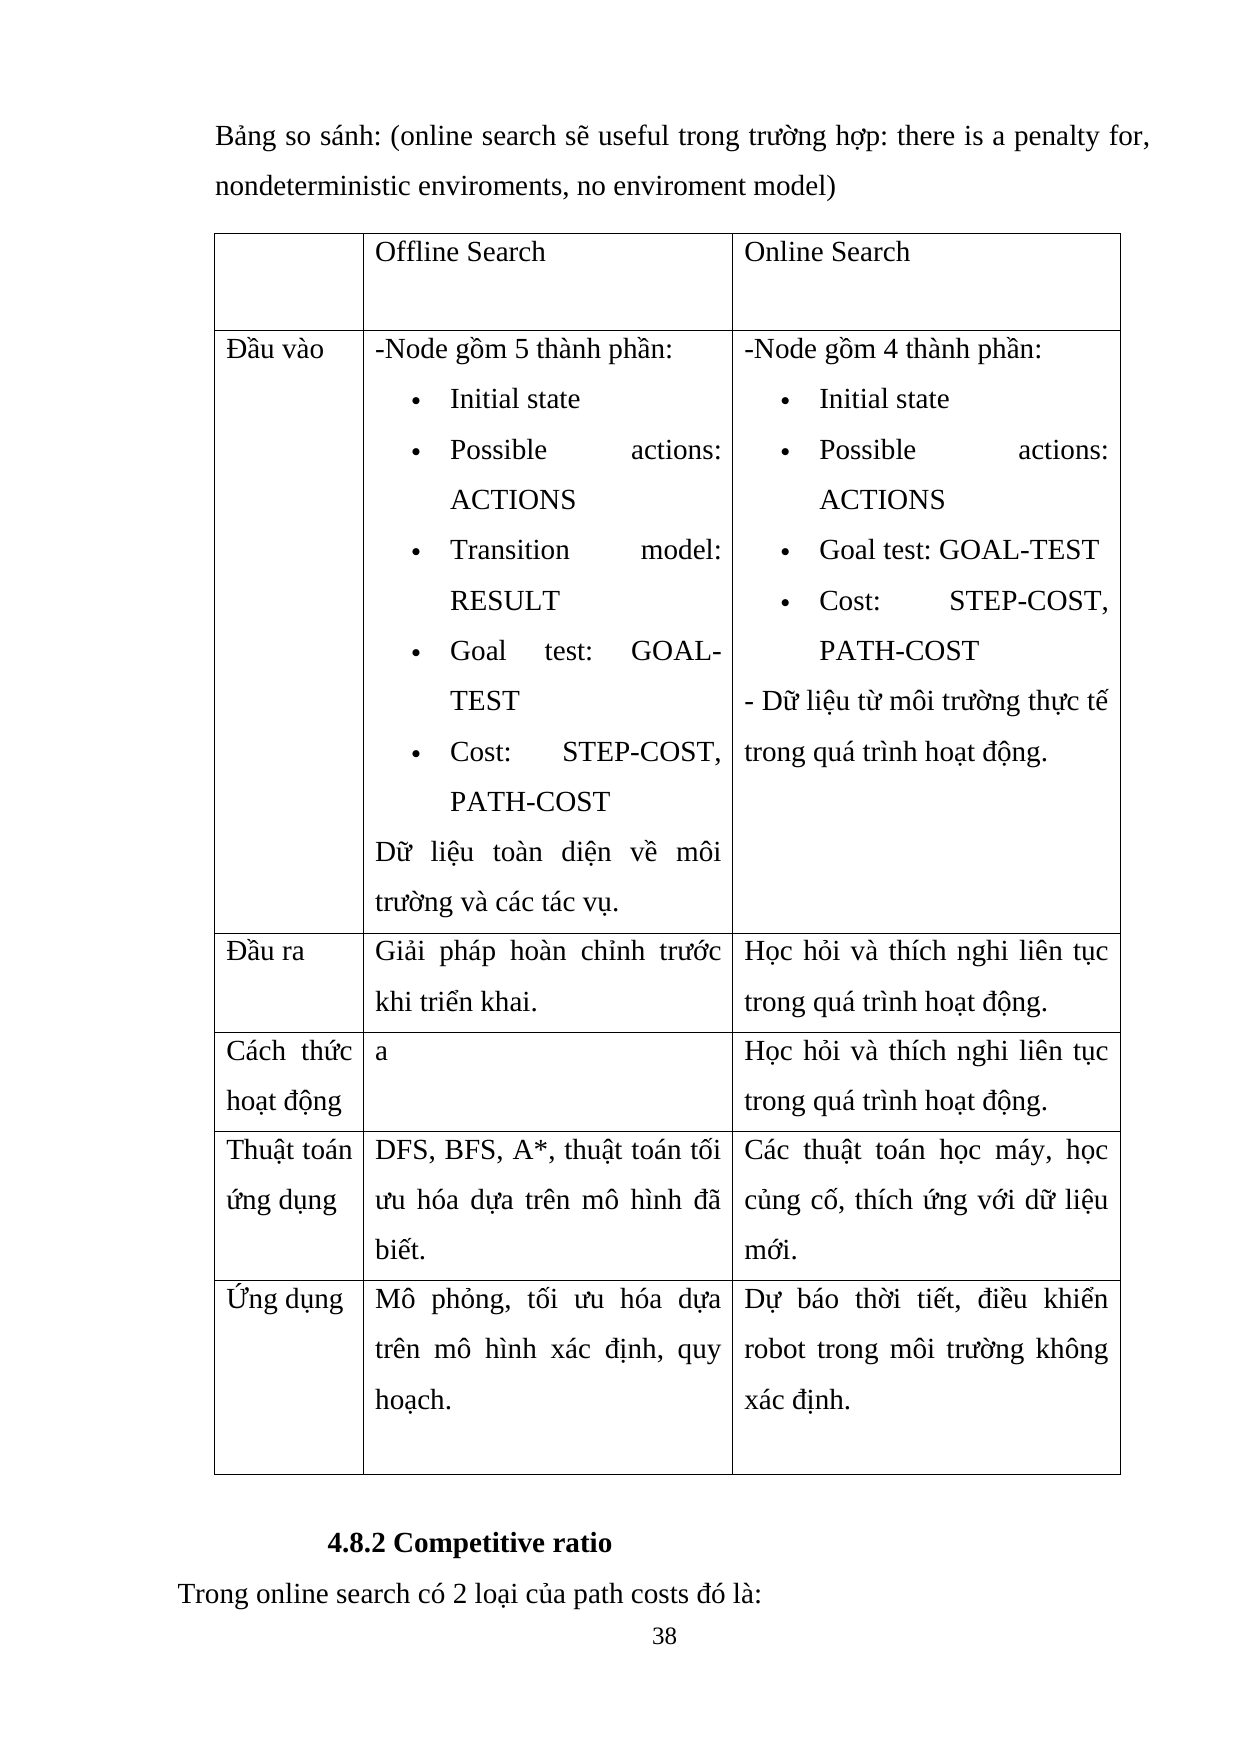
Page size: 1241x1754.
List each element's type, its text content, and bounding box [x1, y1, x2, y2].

subtitle 4.8.2 Competitive ratio [327, 1525, 1152, 1559]
table_cell Đầu ra [215, 934, 363, 1032]
table_header Offline Search [364, 234, 732, 330]
table_cell Ứng dụng [215, 1281, 363, 1474]
list Bảng so sánh: (online search sẽ useful trong trường hợp: there is a penalty for, nondeterministic enviroments, no enviroment model) [215, 118, 1152, 202]
table_cell Học hỏi và thích nghi liên tục trong quá trình hoạt động. [733, 1033, 1120, 1131]
table_cell Giải pháp hoàn chỉnh trước khi triển khai. [364, 934, 732, 1032]
table_header Online Search [733, 234, 1120, 330]
table_cell Mô phỏng, tối ưu hóa dựa trên mô hình xác định, quy hoạch. [364, 1281, 732, 1474]
table_cell DFS, BFS, A*, thuật toán tối ưu hóa dựa trên mô hình đã biết. [364, 1132, 732, 1280]
text Trong online search có 2 loại của path costs đó là: [177, 1576, 1152, 1609]
table_cell Cách thức hoạt động [215, 1033, 363, 1131]
table_cell -Node gồm 5 thành phần: Initial state Possible actions: ACTIONS Transition model: RESULT Goal test: GOAL-TEST Cost: STEP-COST, PATH-COST Dữ liệu toàn diện về môi trường và các tác vụ. [364, 331, 732, 932]
table_cell Học hỏi và thích nghi liên tục trong quá trình hoạt động. [733, 934, 1120, 1032]
table_cell a [364, 1033, 732, 1131]
table_header [215, 234, 363, 330]
table_cell Đầu vào [215, 331, 363, 932]
table_cell -Node gồm 4 thành phần: Initial state Possible actions: ACTIONS Goal test: GOAL-TEST Cost: STEP-COST, PATH-COST - Dữ liệu từ môi trường thực tế trong quá trình hoạt động. [733, 331, 1120, 932]
table_cell Các thuật toán học máy, học củng cố, thích ứng với dữ liệu mới. [733, 1132, 1120, 1280]
table_cell Thuật toán ứng dụng [215, 1132, 363, 1280]
table_cell Dự báo thời tiết, điều khiển robot trong môi trường không xác định. [733, 1281, 1120, 1474]
